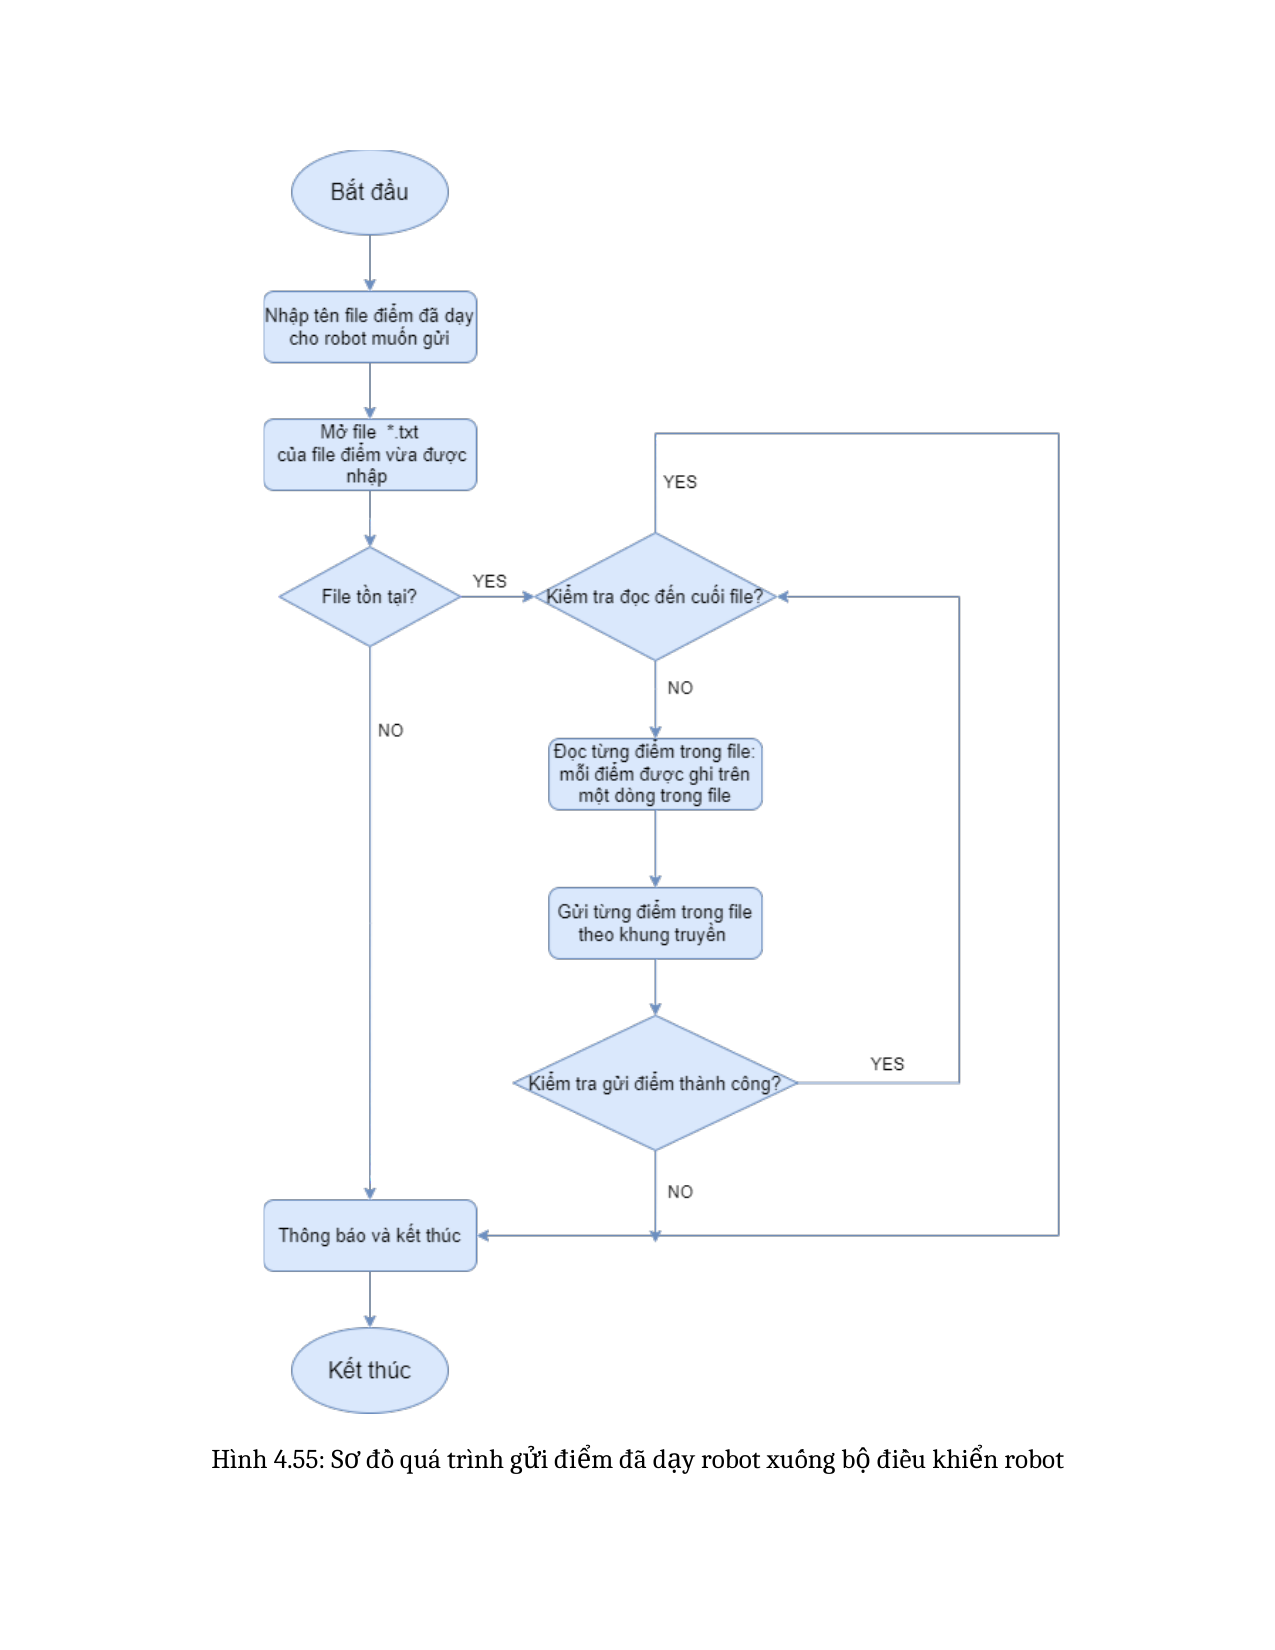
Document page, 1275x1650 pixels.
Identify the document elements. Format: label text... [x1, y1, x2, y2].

picture [263, 150, 1071, 1414]
